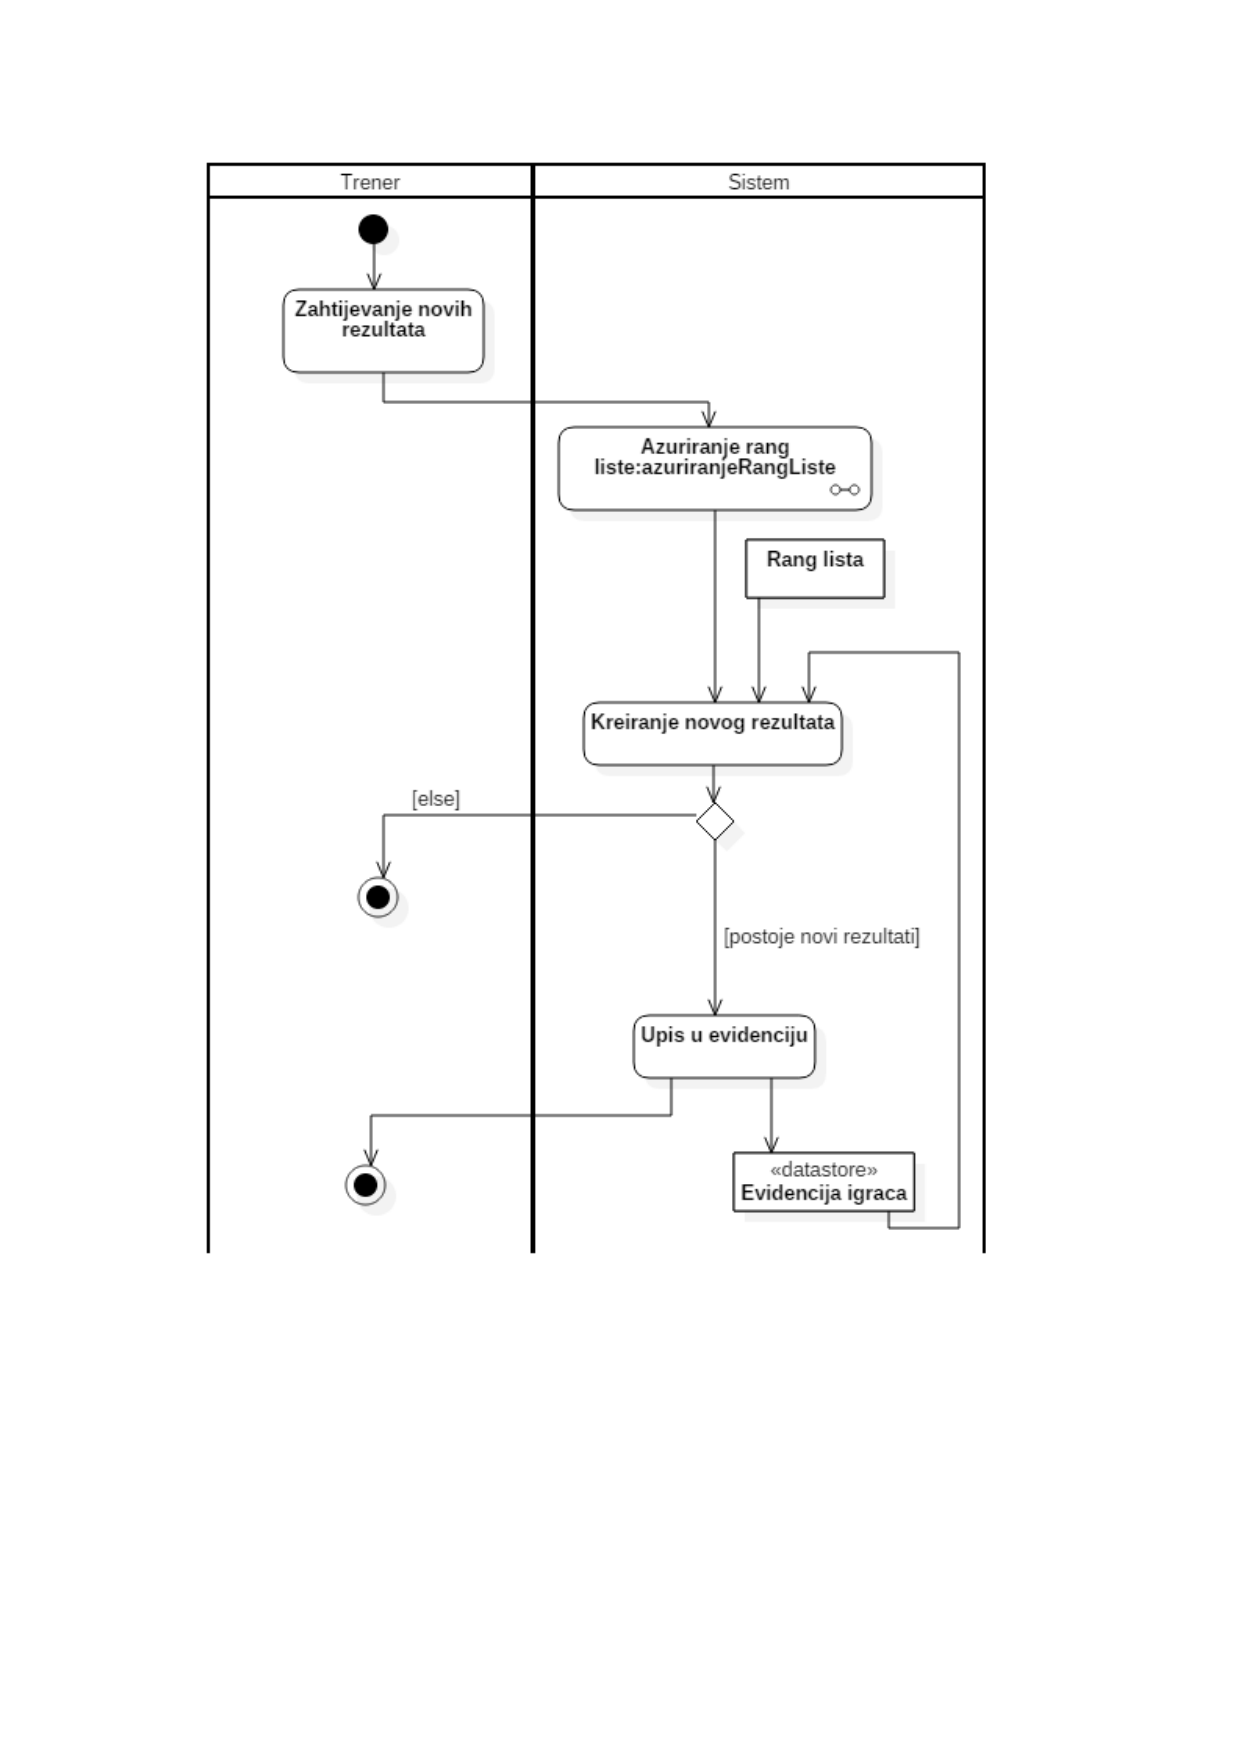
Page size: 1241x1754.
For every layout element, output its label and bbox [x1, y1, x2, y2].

picture [193, 150, 1047, 1316]
